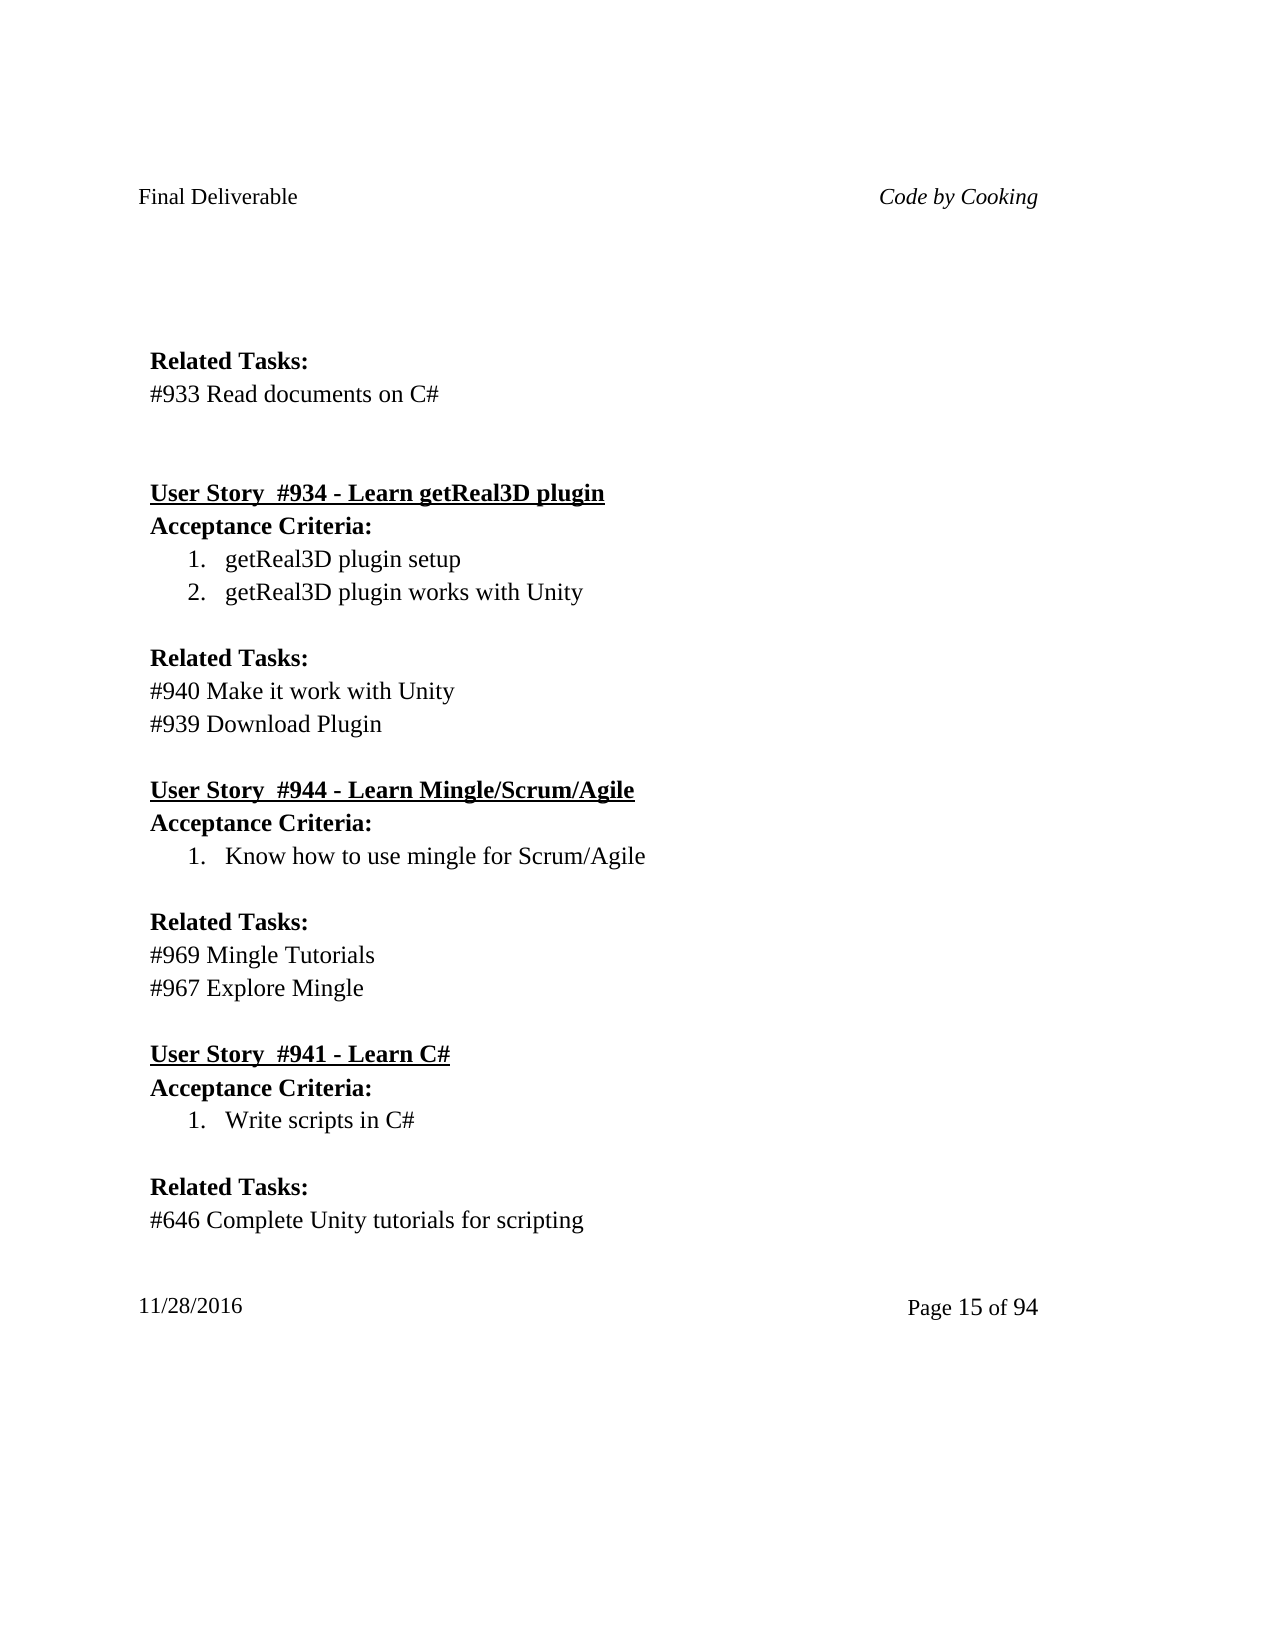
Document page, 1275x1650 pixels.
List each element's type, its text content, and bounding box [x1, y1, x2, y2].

text Acceptance Criteria: [150, 511, 1125, 540]
text User Story #934 - Learn getReal3D plugin [150, 478, 1125, 507]
text User Story #944 - Learn Mingle/Scrum/Agile [150, 775, 1125, 804]
list Know how to use mingle for Scrum/Agile [187, 841, 1125, 870]
text #939 Download Plugin [150, 709, 1125, 738]
text #967 Explore Mingle [150, 973, 1125, 1002]
text User Story #941 - Learn C# [150, 1039, 1125, 1068]
list Write scripts in C# [187, 1106, 1125, 1134]
list getReal3D plugin setup [187, 544, 1125, 573]
text Acceptance Criteria: [150, 808, 1125, 837]
text Acceptance Criteria: [150, 1073, 1125, 1101]
text Related Tasks: [150, 643, 1125, 672]
text Related Tasks: [150, 907, 1125, 936]
text #940 Make it work with Unity [150, 676, 1125, 705]
text #969 Mingle Tutorials [150, 941, 1125, 969]
text #646 Complete Unity tutorials for scripting [150, 1205, 1125, 1233]
text Related Tasks: #933 Read documents on C# [150, 313, 1125, 408]
list getReal3D plugin works with Unity [187, 577, 1125, 606]
text Related Tasks: [150, 1172, 1125, 1200]
